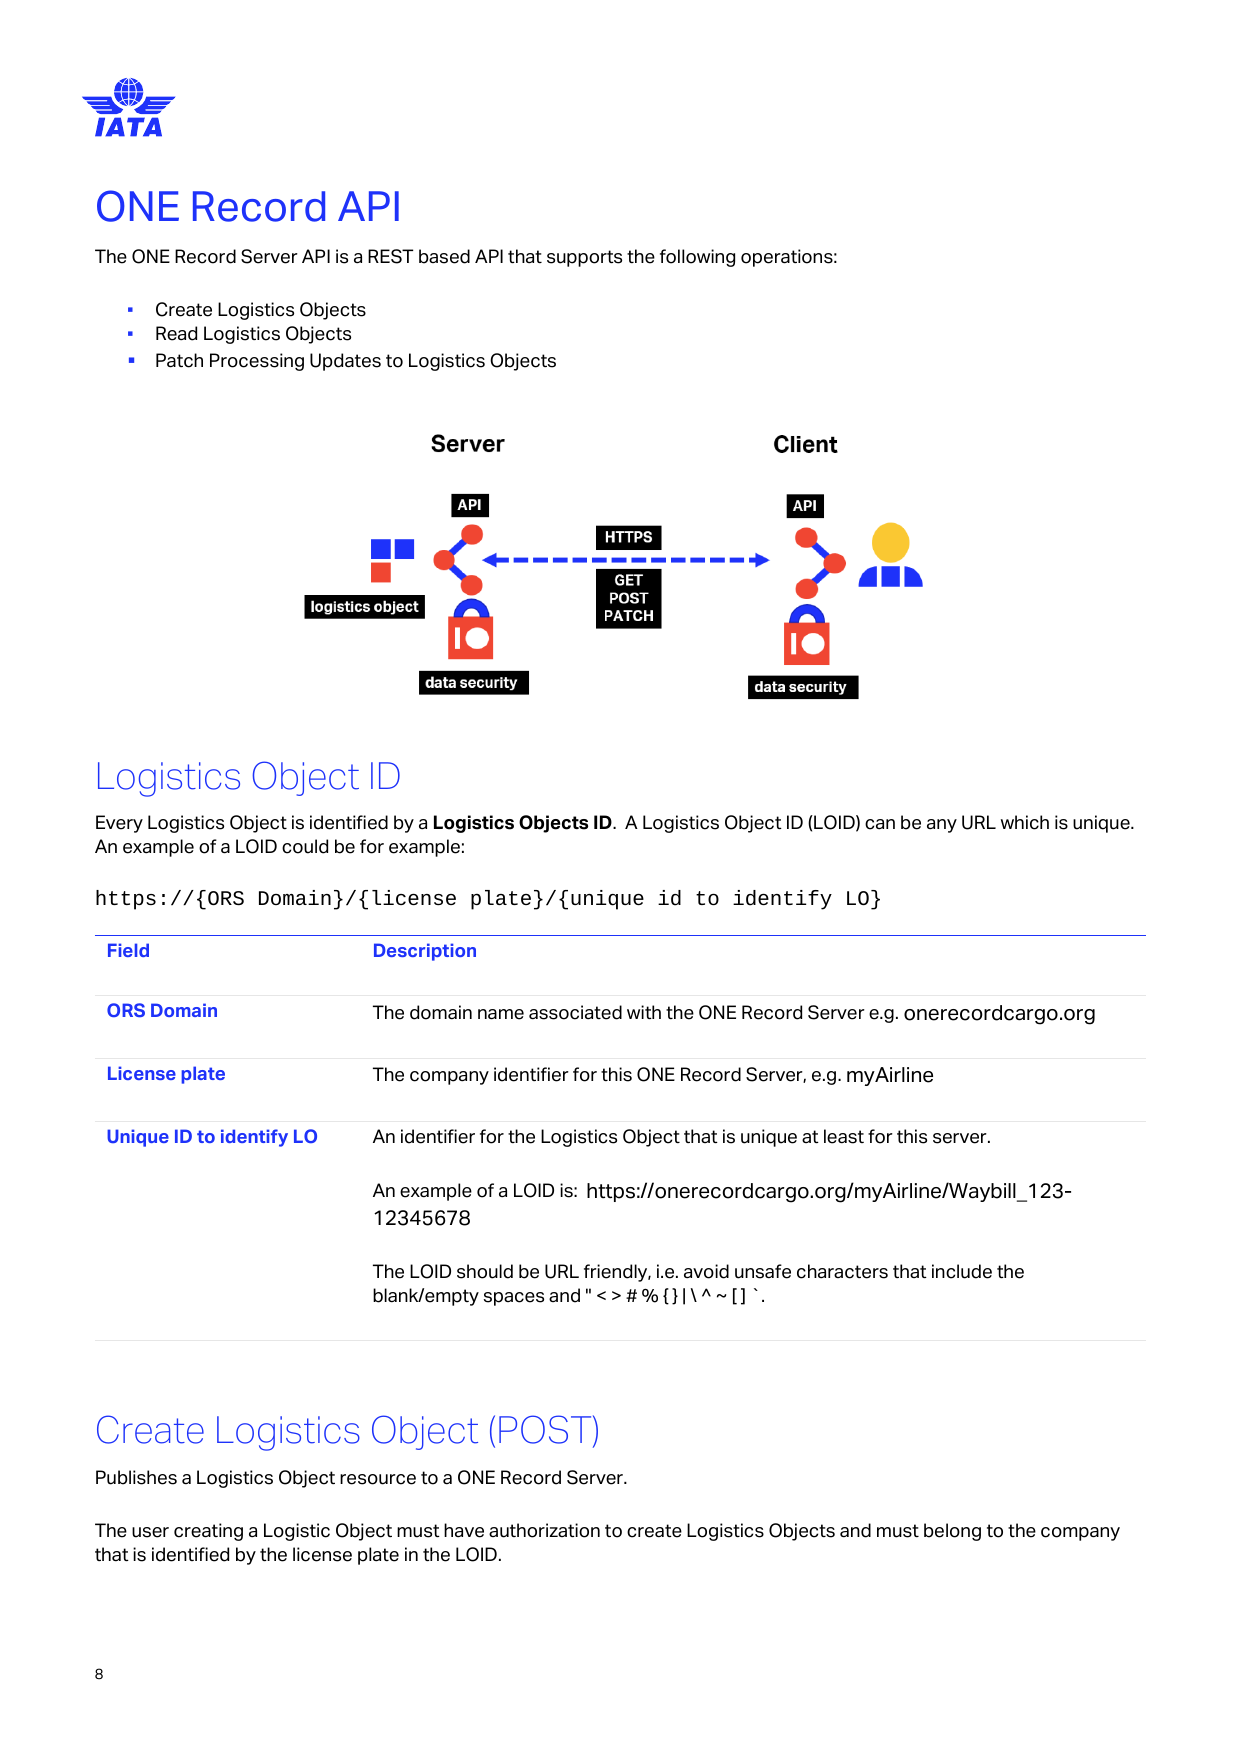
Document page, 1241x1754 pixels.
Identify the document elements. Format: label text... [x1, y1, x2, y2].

table_cell Unique ID to identify LO [95, 1122, 360, 1340]
table_cell ORS Domain [95, 996, 360, 1058]
list Read Logistics Objects [124, 322, 1146, 346]
table_header Field [95, 936, 360, 995]
table_cell License plate [95, 1059, 360, 1121]
table_header Description [360, 936, 1146, 995]
list Patch Processing Updates to Logistics Objects [124, 346, 1146, 375]
subtitle Create Logistics Object (POST) [94, 1406, 1146, 1453]
table_cell The domain name associated with the ONE Record Server e.g. onerecordcargo.org [360, 996, 1146, 1058]
text Publishes a Logistics Object resource to a ONE Record Server. [94, 1466, 1146, 1489]
subtitle Logistics Object ID [94, 752, 1146, 798]
text Every Logistics Object is identified by a Logistics Objects ID. A Logistics Object ID (LOID) can be any URL which is unique. An example of a LOID could be for example: [94, 811, 1146, 859]
text The ONE Record Server API is a REST based API that supports the following operations: [94, 245, 1146, 269]
table_cell An identifier for the Logistics Object that is unique at least for this server. An example of a LOID is: https://onerecordcargo.org/myAirline/Waybill_123-12345678 The LOID should be URL friendly, i.e. avoid unsafe characters that include the blank/empty spaces and " < > # % { } | \ ^ ~ [ ] `. [360, 1122, 1146, 1340]
text https://{ORS Domain}/{license plate}/{unique id to identify LO} [94, 888, 1146, 912]
table_cell The company identifier for this ONE Record Server, e.g. myAirline [360, 1059, 1146, 1121]
picture [301, 400, 939, 723]
list Create Logistics Objects [124, 298, 1146, 322]
subtitle ONE Record API [94, 180, 1146, 232]
text The user creating a Logistic Object must have authorization to create Logistics Objects and must belong to the company that is identified by the license plate in the LOID. [94, 1519, 1146, 1567]
